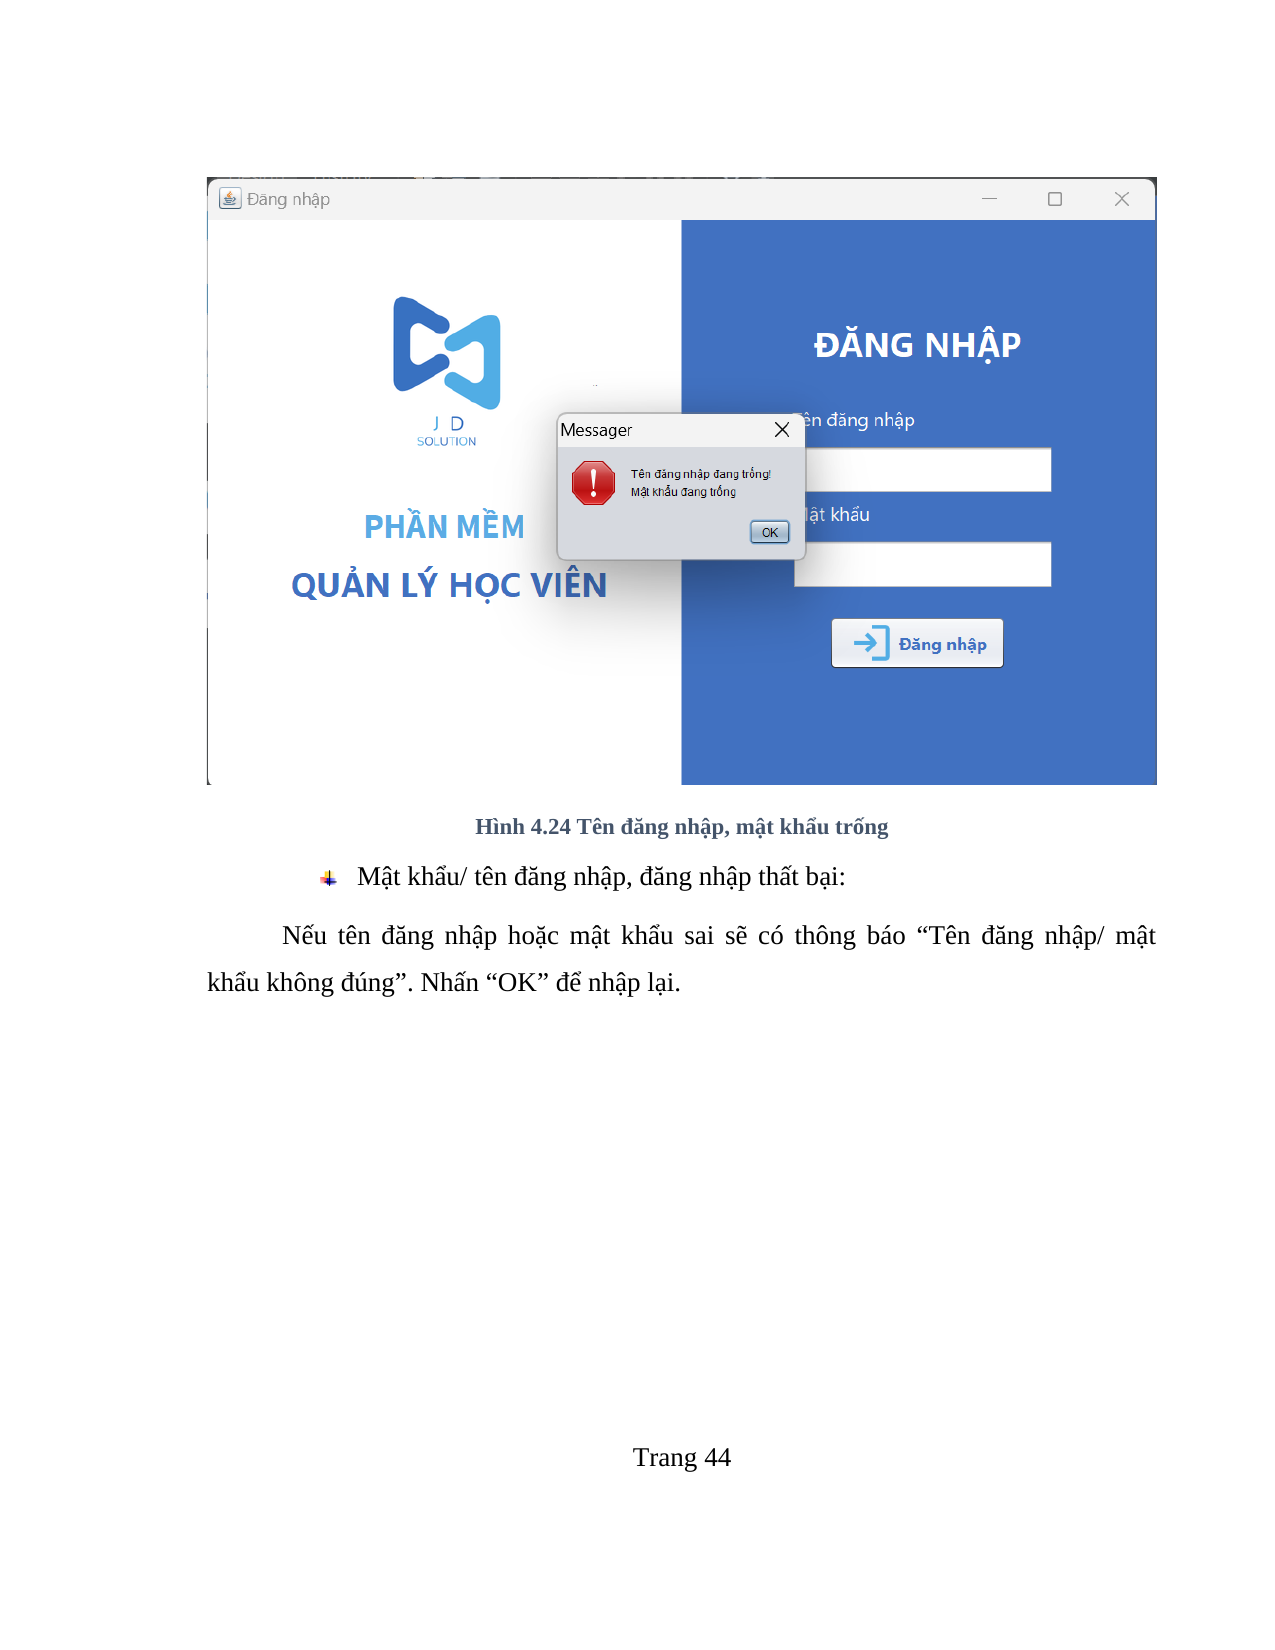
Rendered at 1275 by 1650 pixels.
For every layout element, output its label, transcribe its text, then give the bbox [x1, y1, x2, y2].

picture [320, 869, 337, 886]
text Nếu tên đăng nhập hoặc mật khẩu sai sẽ có thông báo “Tên đăng nhập/ mật khẩu không đúng”. Nhấn “OK” để nhập lại. [207, 919, 1157, 997]
picture [206, 177, 1157, 785]
list Mật khẩu/ tên đăng nhập, đăng nhập thất bại: [319, 860, 1157, 891]
